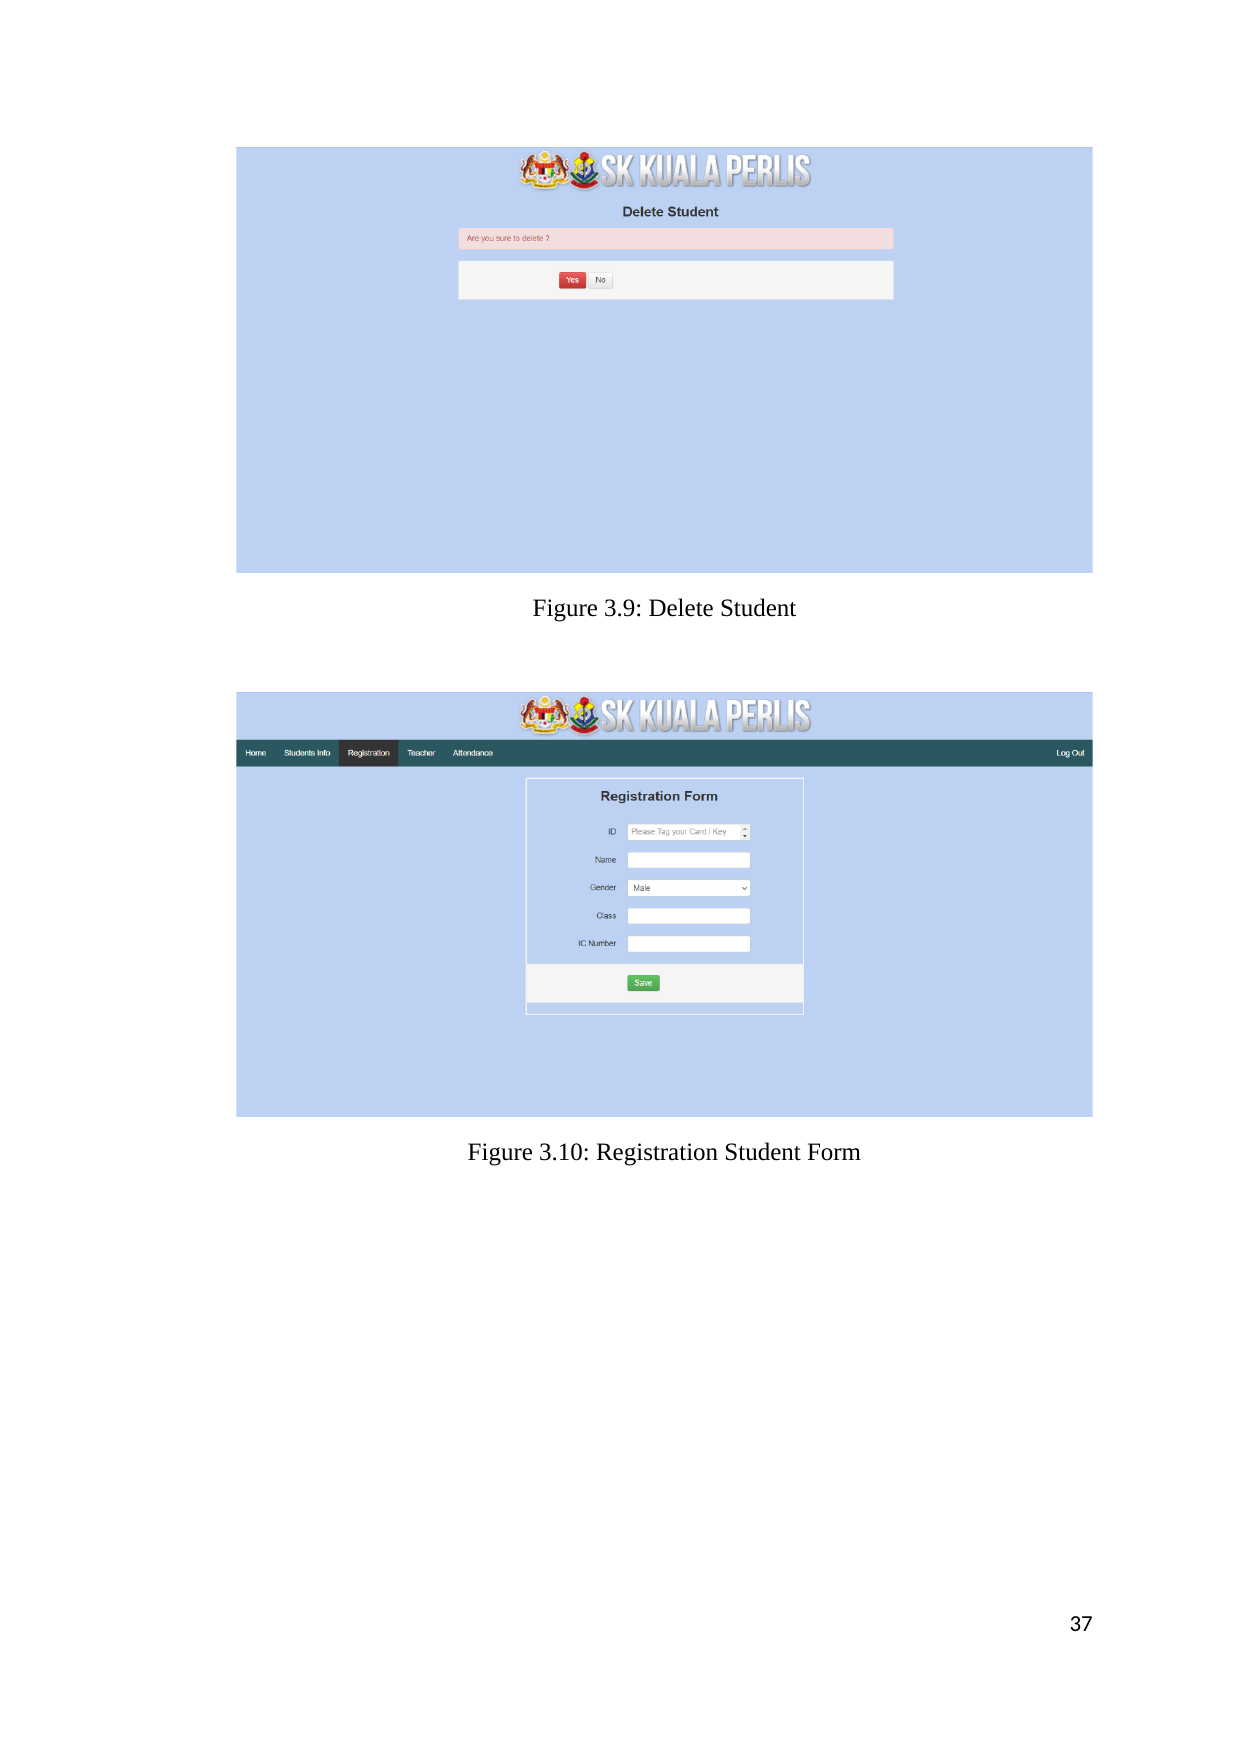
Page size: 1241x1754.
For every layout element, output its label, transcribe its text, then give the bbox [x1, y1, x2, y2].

text Figure 3.9: Delete Student [236, 593, 1092, 622]
text Figure 3.10: Registration Student Form [236, 1137, 1092, 1166]
picture [236, 147, 1093, 573]
picture [236, 692, 1093, 1117]
